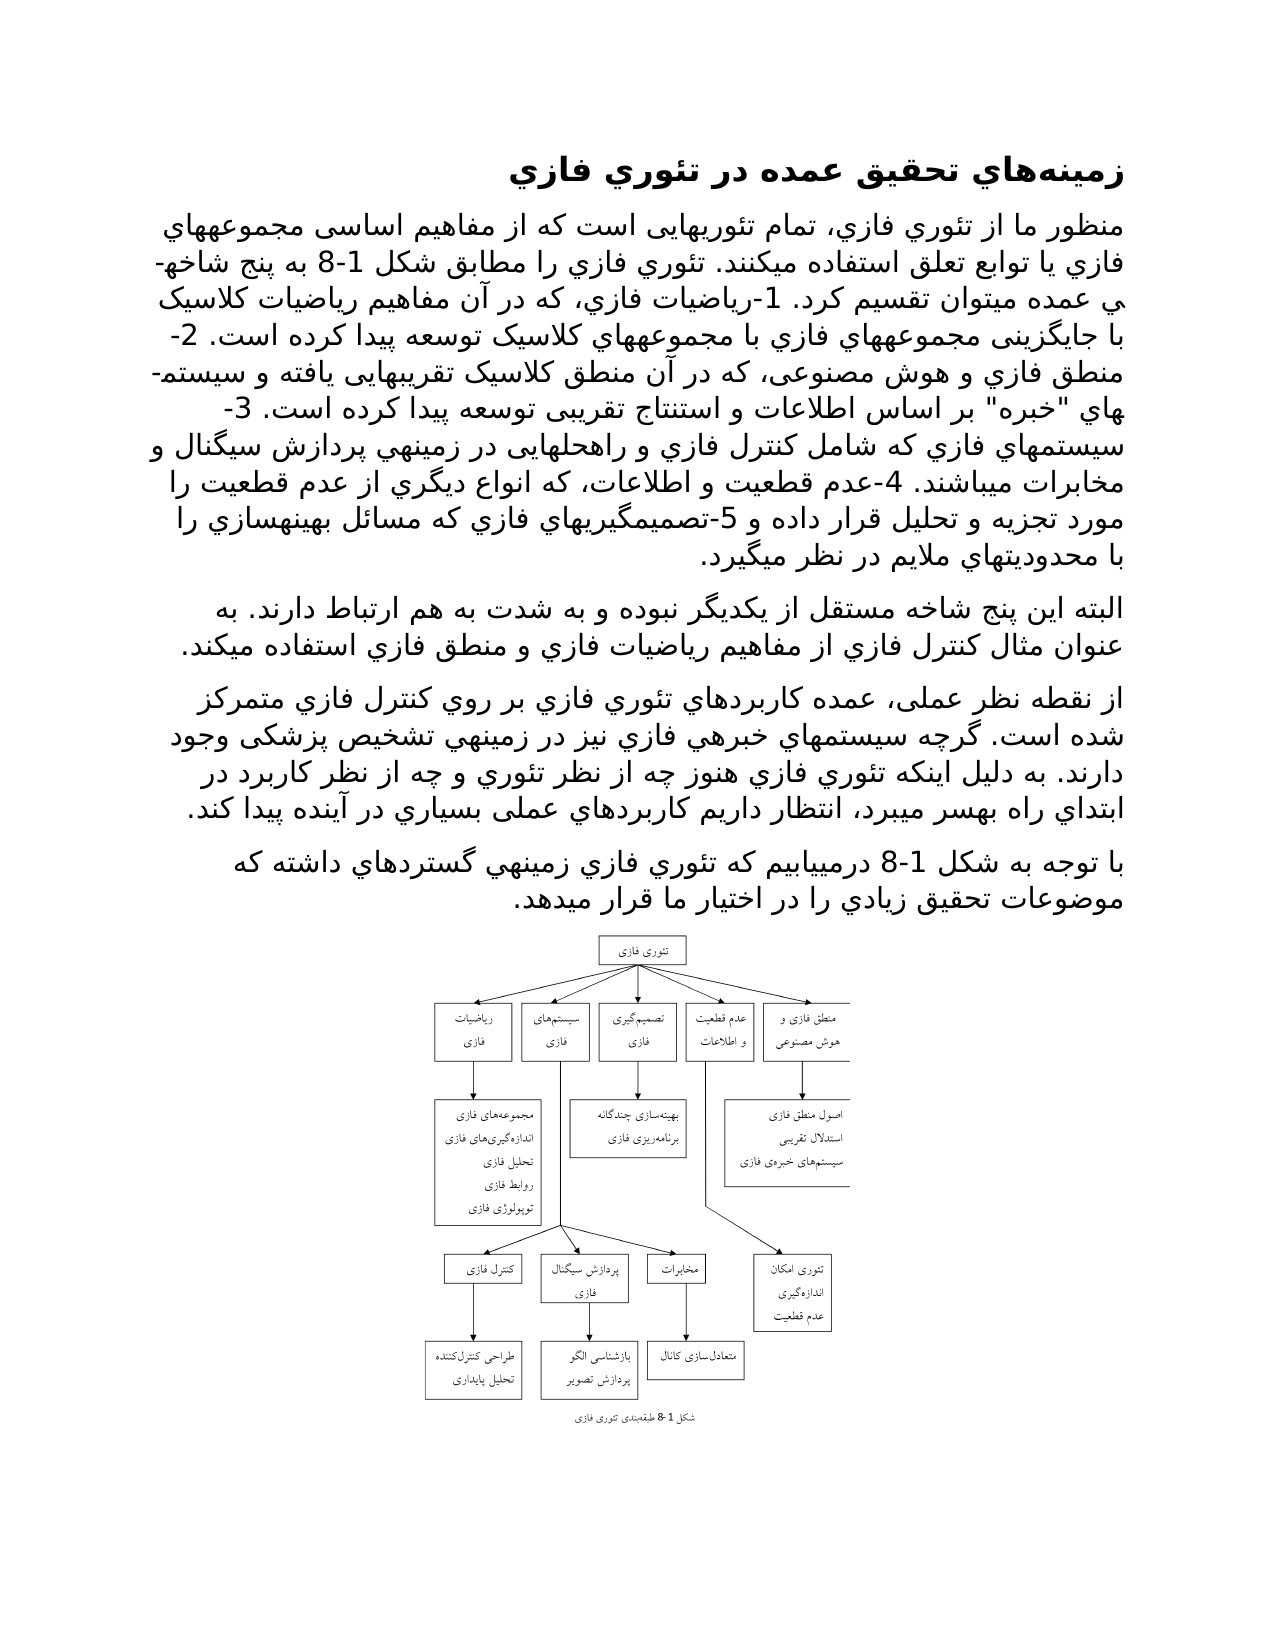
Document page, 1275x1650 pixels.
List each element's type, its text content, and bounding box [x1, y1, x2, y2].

text البته این پنج شاخه مستقل از یکدیگر نبوده و به شدت به هم ارتباط دارند. به عنوان مثال کنترل فازي از مفاهیم ریاضیات فازي و منطق فازي استفاده میکند. [150, 592, 1125, 662]
picture [424, 935, 850, 1424]
text منظور ما از تئوري فازي، تمام تئوريهایی است که از مفاهیم اساسی مجموعههاي فازي یا توابع تعلق استفاده میکنند. تئوري فازي را مطابق شکل 1-8 به پنج شاخهي عمده میتوان تقسیم کرد. 1-ریاضیات فازي، که در آن مفاهیم ریاضیات کلاسیک با جایگزینی مجموعههاي فازي با مجموعههاي کلاسیک توسعه پیدا کرده است. 2-منطق فازي و هوش مصنوعی، که در آن منطق کلاسیک تقریبهایی یافته و سیستمهاي "خبره" بر اساس اطلاعات و استنتاج تقریبی توسعه پیدا کرده است. 3-سیستمهاي فازي که شامل کنترل فازي و راهحلهایی در زمینهي پردازش سیگنال و مخابرات میباشند. 4-عدم قطعیت و اطلاعات، که انواع دیگري از عدم قطعیت را مورد تجزیه و تحلیل قرار داده و 5-تصمیمگیريهاي فازي که مسائل بهینهسازي را با محدودیتهاي ملایم در نظر میگیرد. [150, 208, 1125, 572]
text از نقطه نظر عملی، عمده کاربردهاي تئوري فازي بر روي کنترل فازي متمرکز شده است. گرچه سیستمهاي خبرهي فازي نیز در زمینهي تشخیص پزشکی وجود دارند. به دلیل اینکه تئوري فازي هنوز چه از نظر تئوري و چه از نظر کاربرد در ابتداي راه بهسر میبرد، انتظار داریم کاربردهاي عملی بسیاري در آینده پیدا کند. [150, 682, 1125, 826]
text زمینه‌هاي تحقیق عمده در تئوري فازي [150, 150, 1125, 189]
text با توجه به شکل 1-8 درمییابیم که تئوري فازي زمینهي گستردهاي داشته که موضوعات تحقیق زیادي را در اختیار ما قرار میدهد. [150, 845, 1125, 916]
